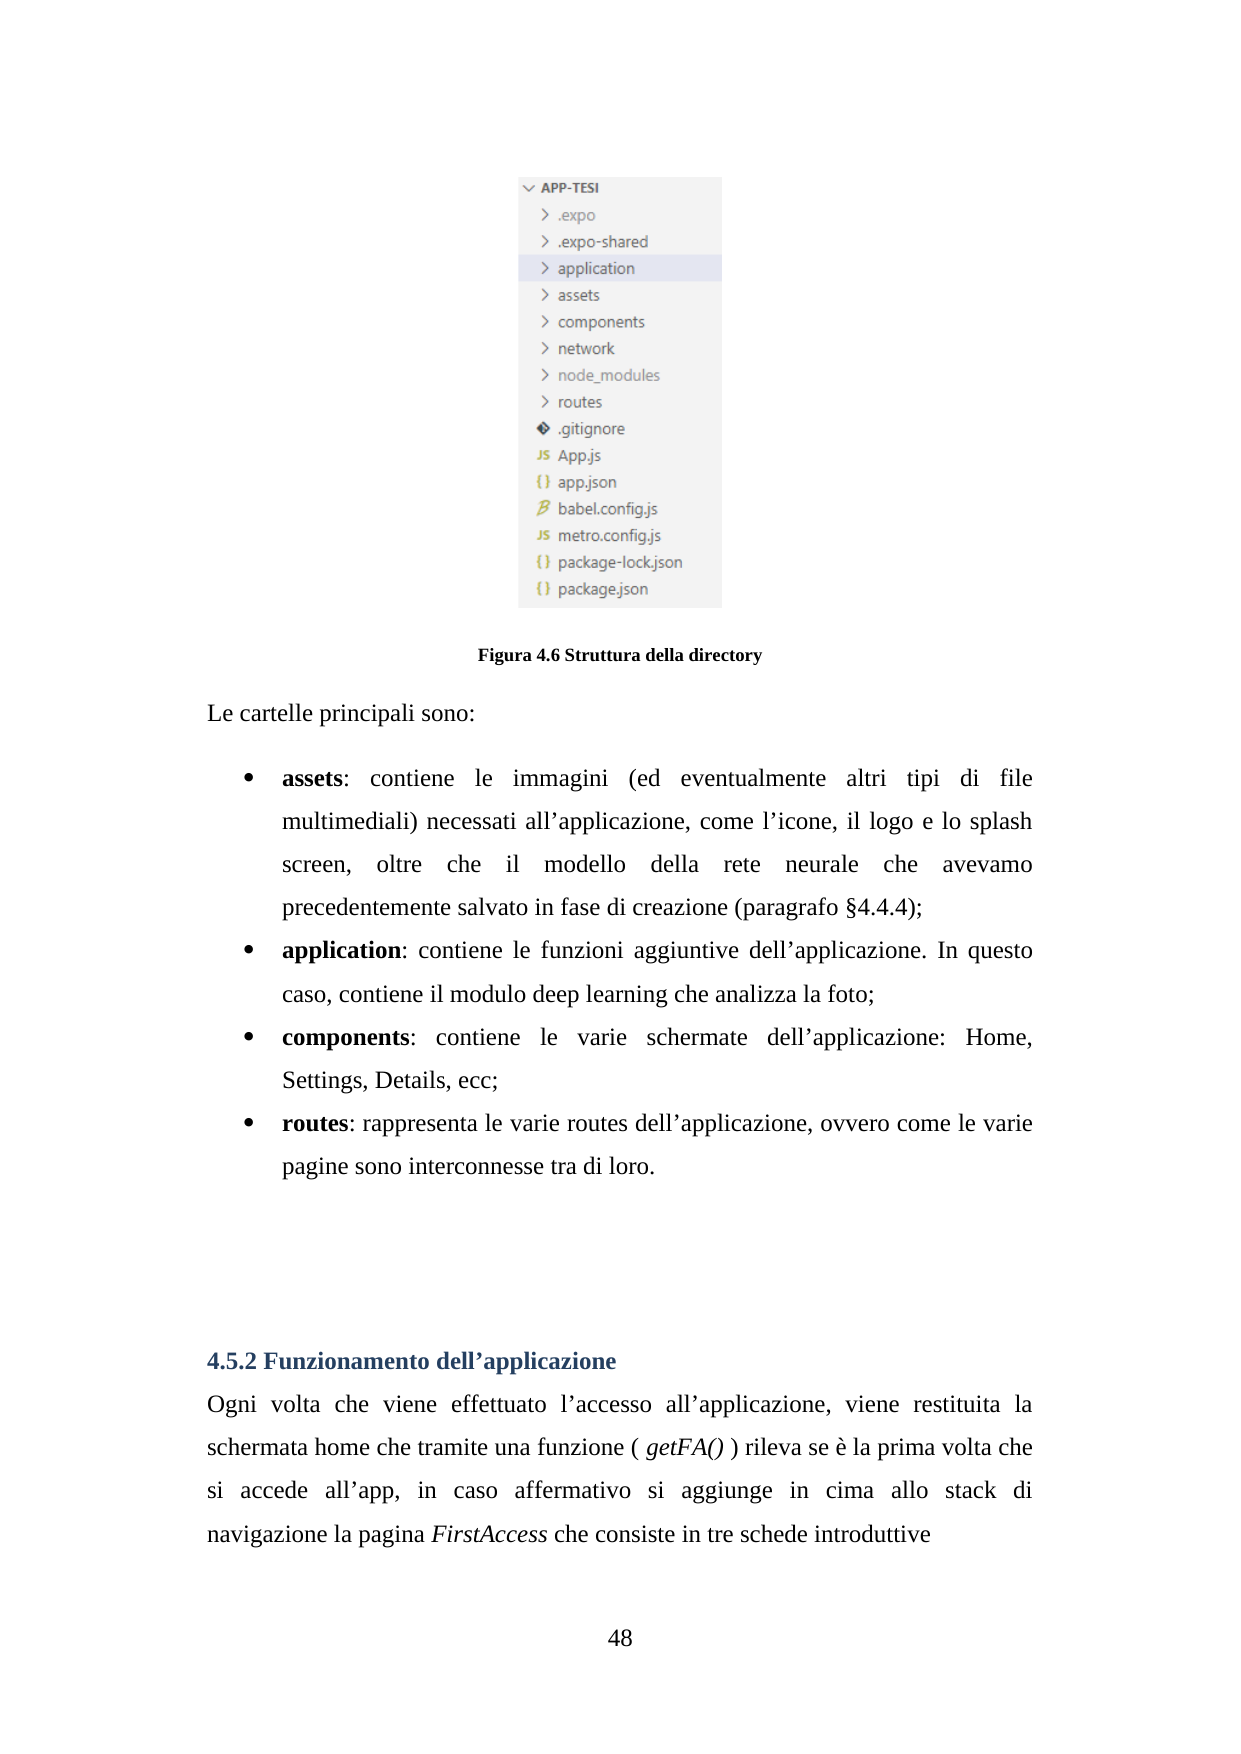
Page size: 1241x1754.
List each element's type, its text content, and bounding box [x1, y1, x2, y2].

list application: contiene le funzioni aggiuntive dell’applicazione. In questo caso, contiene il modulo deep learning che analizza la foto; [244, 936, 1033, 1007]
text Le cartelle principali sono: [207, 698, 1033, 727]
list components: contiene le varie schermate dell’applicazione: Home, Settings, Details, ecc; [244, 1022, 1033, 1094]
text Figura 4.6 Struttura della directory [207, 644, 1033, 665]
list routes: rappresenta le varie routes dell’applicazione, ovvero come le varie pagine sono interconnesse tra di loro. [244, 1108, 1033, 1180]
text Ogni volta che viene effettuato l’accesso all’applicazione, viene restituita la schermata home che tramite una funzione ( getFA() ) rileva se è la prima volta che si accede all’app, in caso affermativo si aggiunge in cima allo stack di navigazione la pagina FirstAccess che consiste in tre schede introduttive [207, 1389, 1033, 1547]
subtitle 4.5.2 Funzionamento dell’applicazione [207, 1346, 1033, 1375]
picture [518, 177, 722, 608]
list assets: contiene le immagini (ed eventualmente altri tipi di file multimediali) necessati all’applicazione, come l’icone, il logo e lo splash screen, oltre che il modello della rete neurale che avevamo precedentemente salvato in fase di creazione (paragrafo §4.4.4); [244, 763, 1033, 921]
